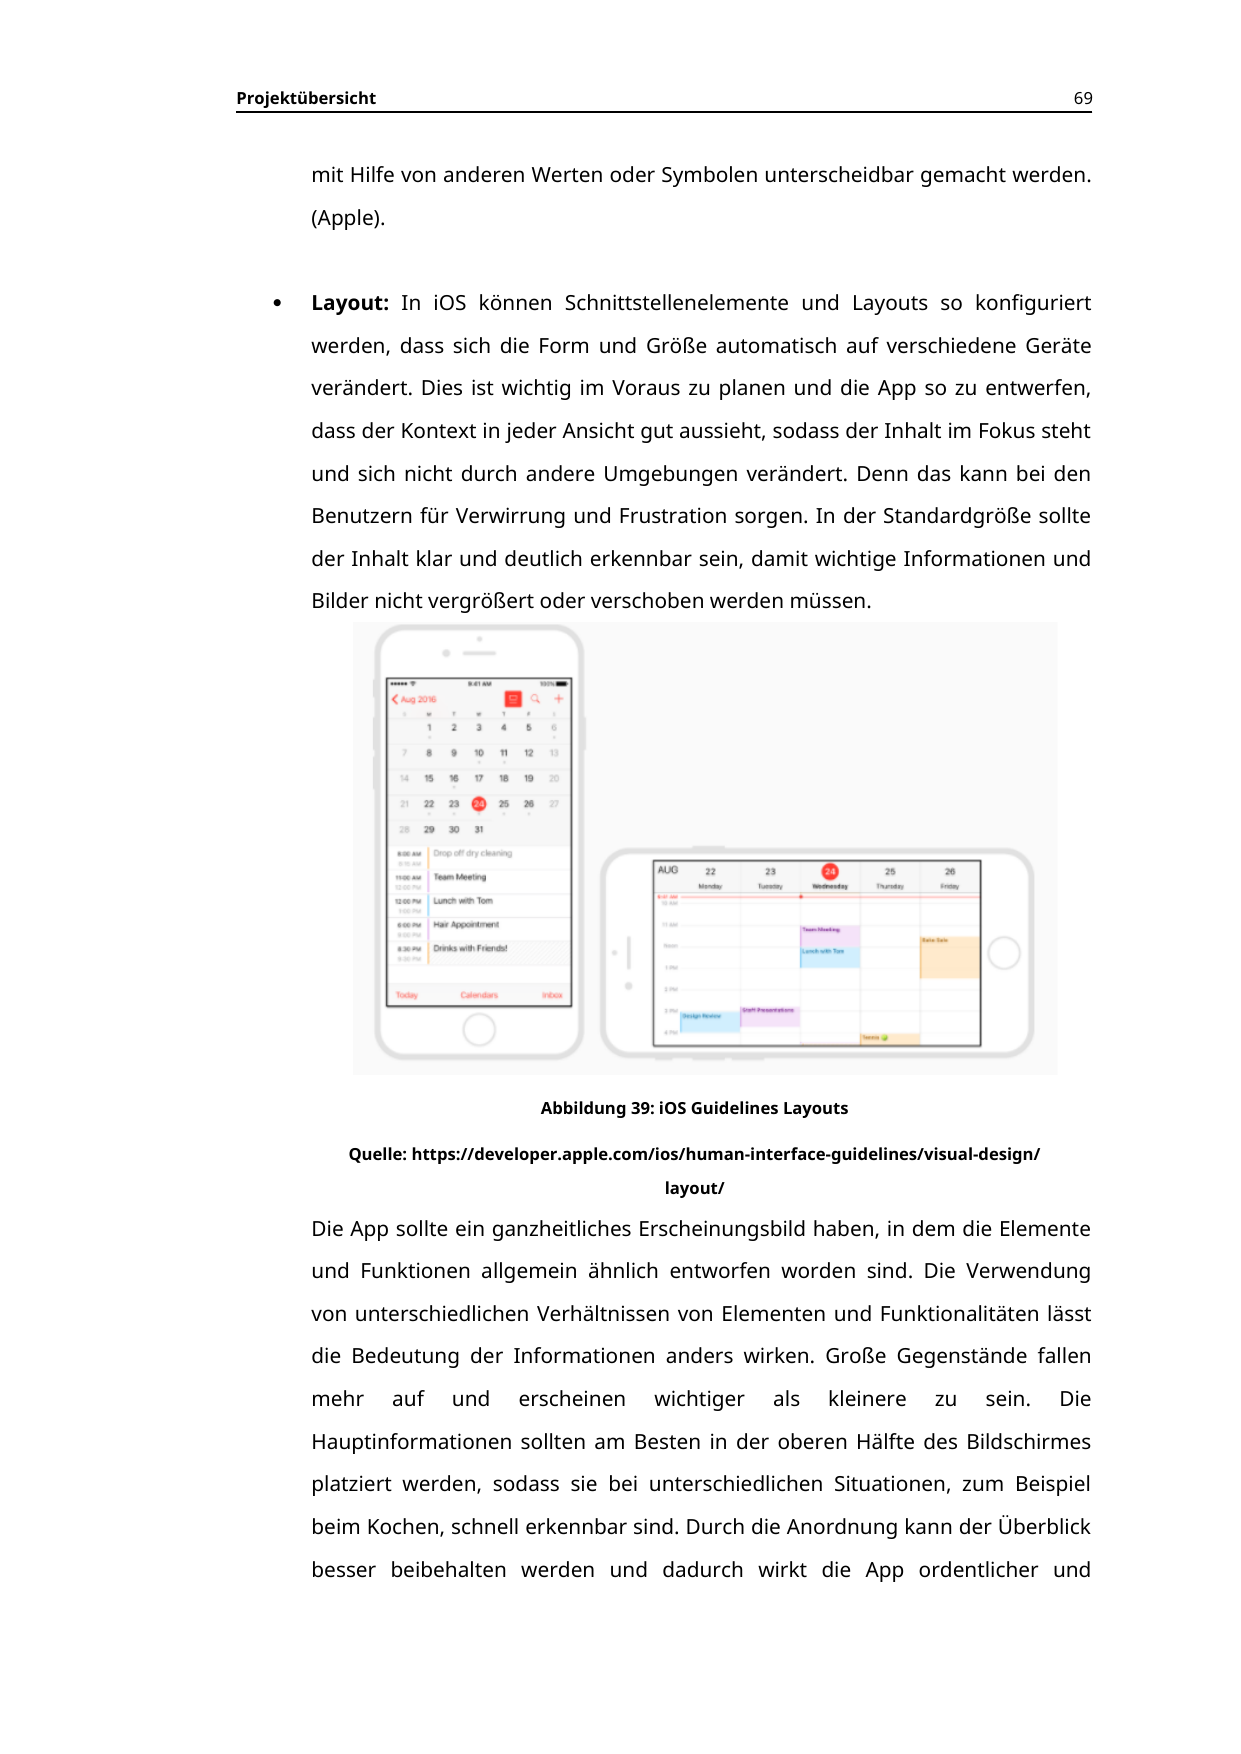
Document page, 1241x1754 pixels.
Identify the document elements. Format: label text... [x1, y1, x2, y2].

list Layout: In iOS können Schnittstellenelemente und Layouts so konfiguriert werden, dass sich die Form und Größe automatisch auf verschiedene Geräte verändert. Dies ist wichtig im Voraus zu planen und die App so zu entwerfen, dass der Kontext in jeder Ansicht gut aussieht, sodass der Inhalt im Fokus steht und sich nicht durch andere Umgebungen verändert. Denn das kann bei den Benutzern für Verwirrung und Frustration sorgen. In der Standardgröße sollte der Inhalt klar und deutlich erkennbar sein, damit wichtige Informationen und Bilder nicht vergrößert oder verschoben werden müssen. [274, 288, 1092, 615]
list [311, 629, 1092, 1583]
picture [353, 622, 1058, 1075]
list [311, 160, 1092, 231]
